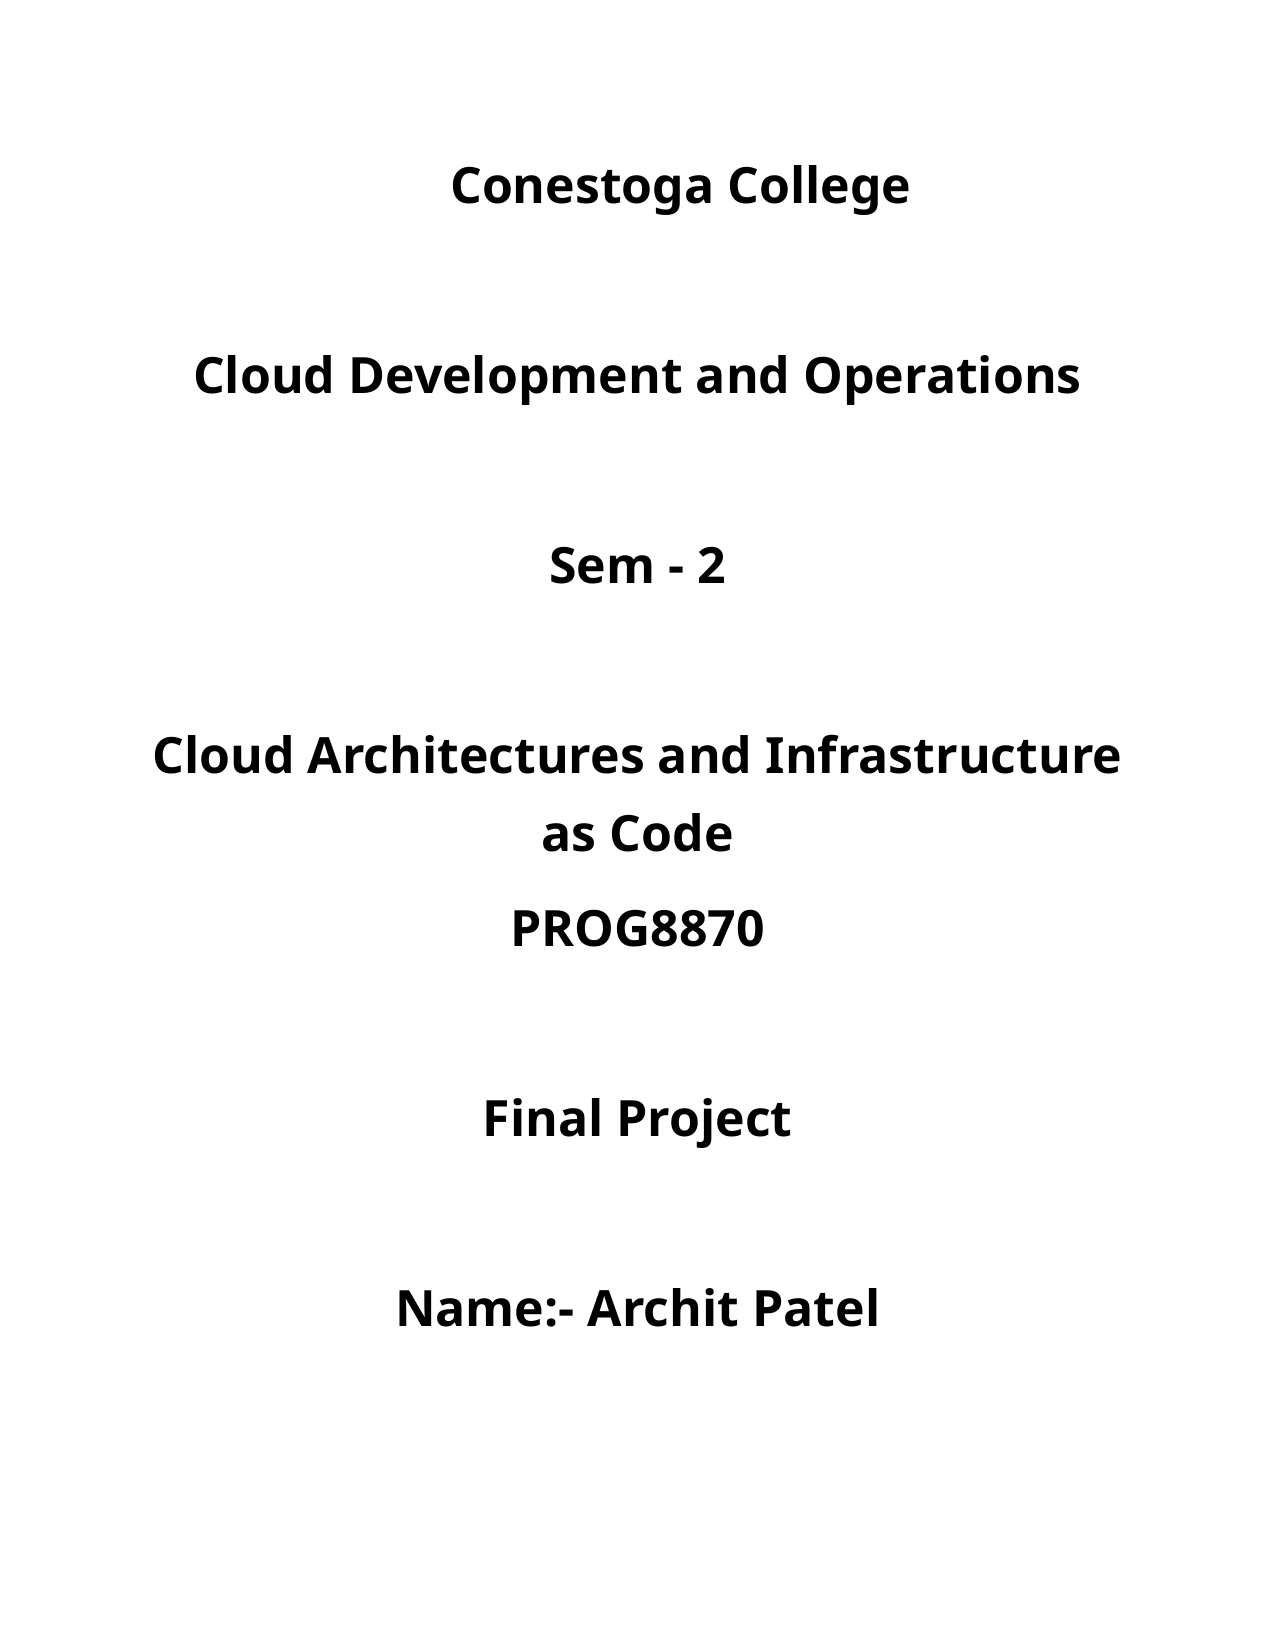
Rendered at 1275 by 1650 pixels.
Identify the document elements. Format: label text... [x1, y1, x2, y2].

text Sem - 2 [150, 530, 1125, 598]
text Name:- Archit Patel [150, 1273, 1125, 1341]
text PROG8870 [150, 893, 1125, 961]
text Cloud Development and Operations [150, 340, 1125, 408]
text Conestoga College [450, 150, 1125, 218]
text Final Project [150, 1083, 1125, 1151]
text Cloud Architectures and Infrastructure as Code [150, 720, 1125, 866]
